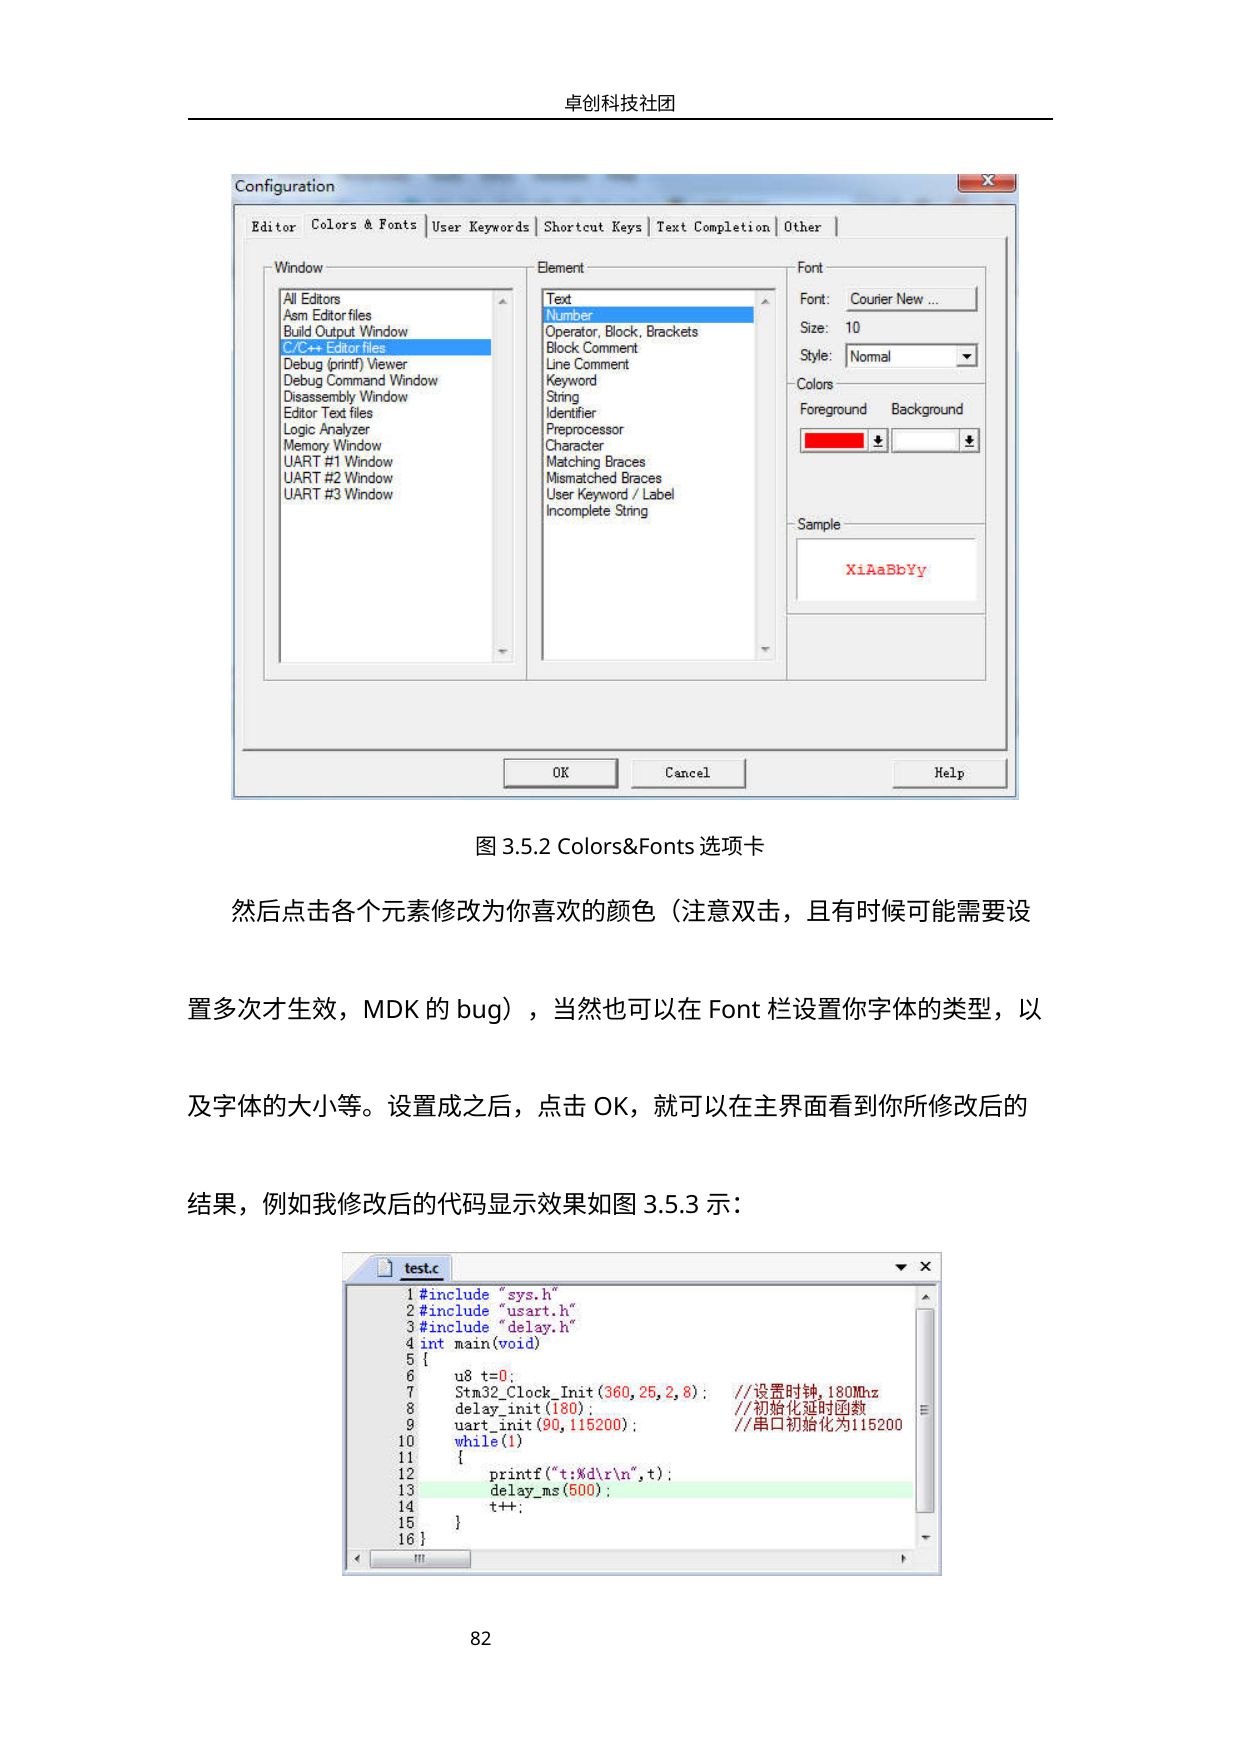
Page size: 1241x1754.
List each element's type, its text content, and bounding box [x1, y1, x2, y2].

picture [342, 1252, 942, 1576]
text 然后点击各个元素修改为你喜欢的颜色（注意双击，且有时候可能需要设置多次才生效，MDK 的 bug），当然也可以在 Font 栏设置你字体的类型，以及字体的大小等。设置成之后，点击 OK，就可以在主界面看到你所修改后的结果，例如我修改后的代码显示效果如图 3.5.3 示： [187, 877, 1053, 1235]
text 图3.5.2 Colors&Fonts选项卡 [187, 829, 1053, 861]
picture [231, 174, 1019, 800]
